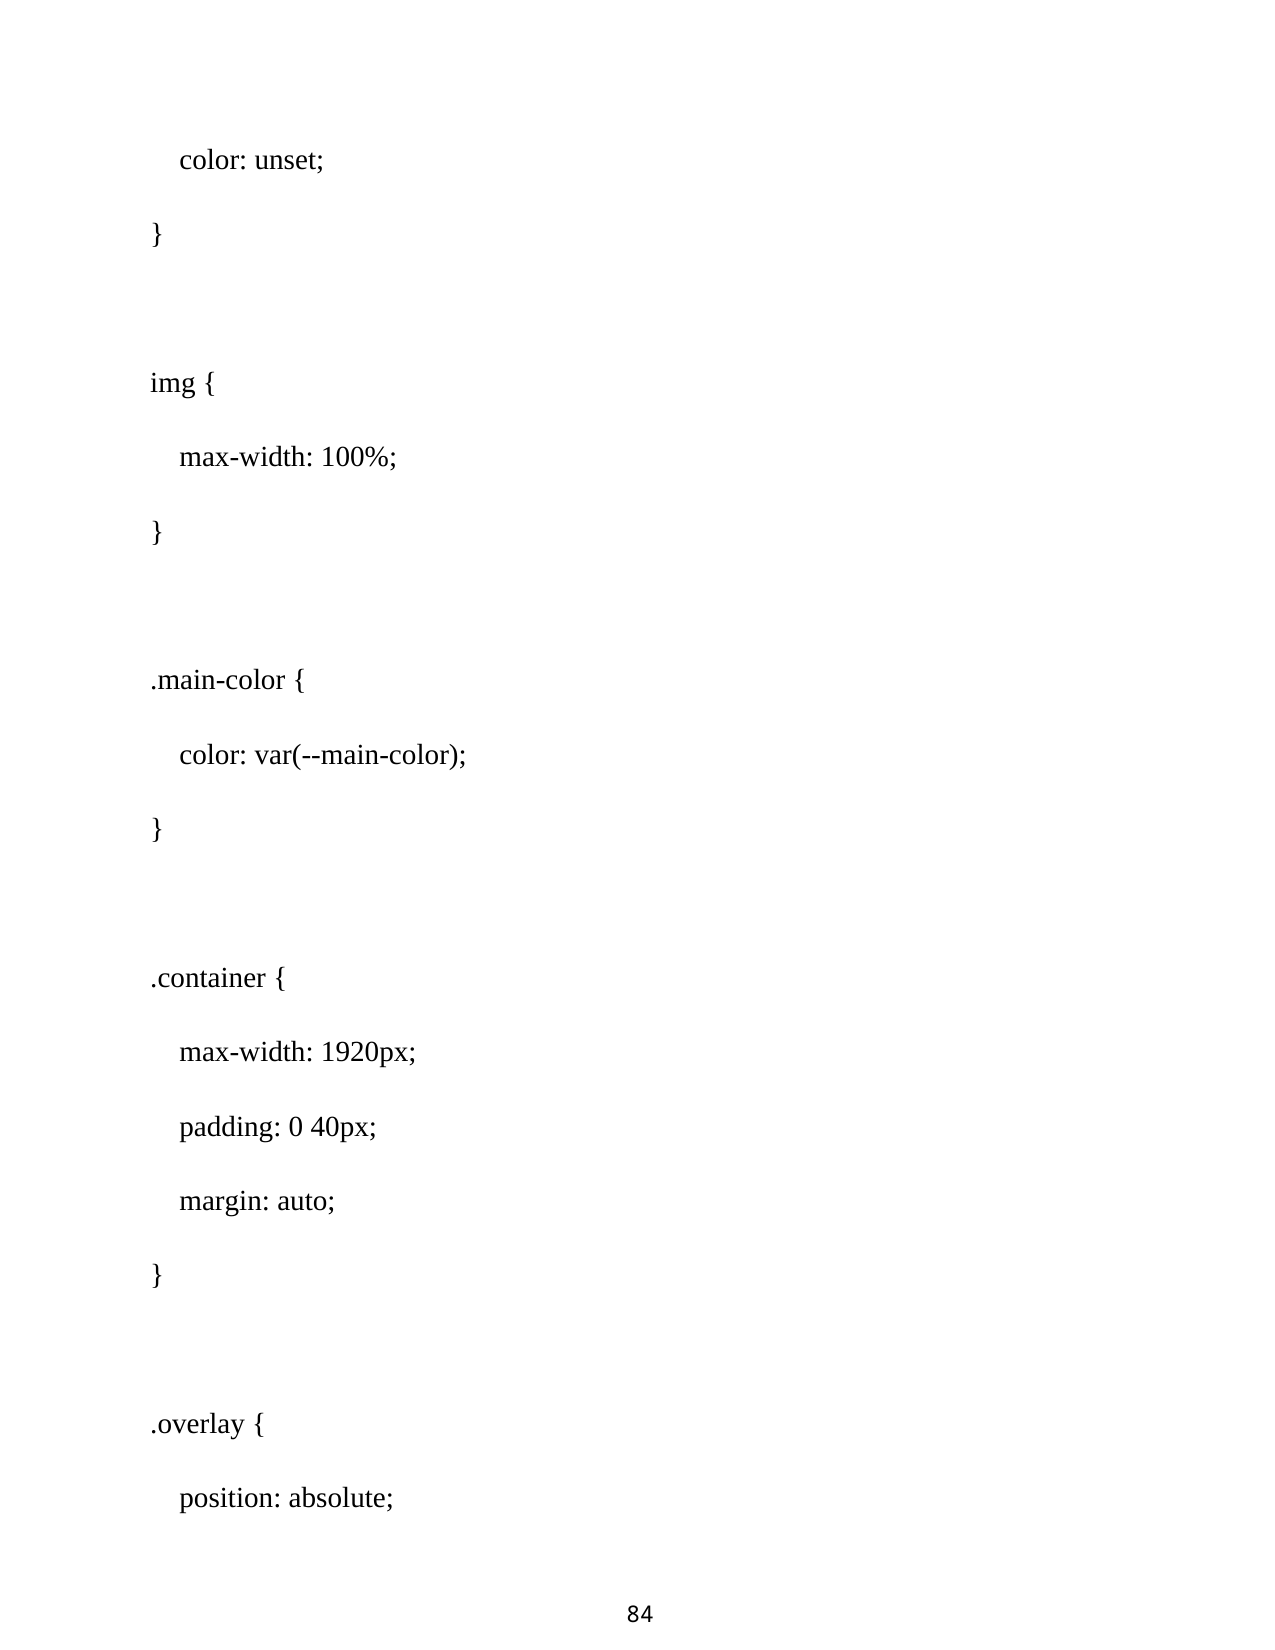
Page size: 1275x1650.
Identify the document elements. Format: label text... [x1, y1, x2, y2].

subtitle } [150, 514, 1238, 547]
subtitle margin: auto; [150, 1183, 1238, 1217]
subtitle } [150, 1257, 1238, 1291]
subtitle color: unset; [150, 142, 1238, 175]
subtitle padding: 0 40px; [150, 1109, 1238, 1142]
subtitle position: absolute; [150, 1481, 1238, 1514]
subtitle max-width: 100%; [150, 439, 1238, 473]
subtitle img { [150, 365, 1238, 398]
subtitle max-width: 1920px; [150, 1034, 1238, 1068]
subtitle color: var(--main-color); [150, 737, 1238, 770]
subtitle .container { [150, 960, 1238, 993]
subtitle } [150, 811, 1238, 845]
subtitle .overlay { [150, 1406, 1238, 1440]
subtitle .main-color { [150, 662, 1238, 696]
subtitle } [150, 216, 1238, 250]
